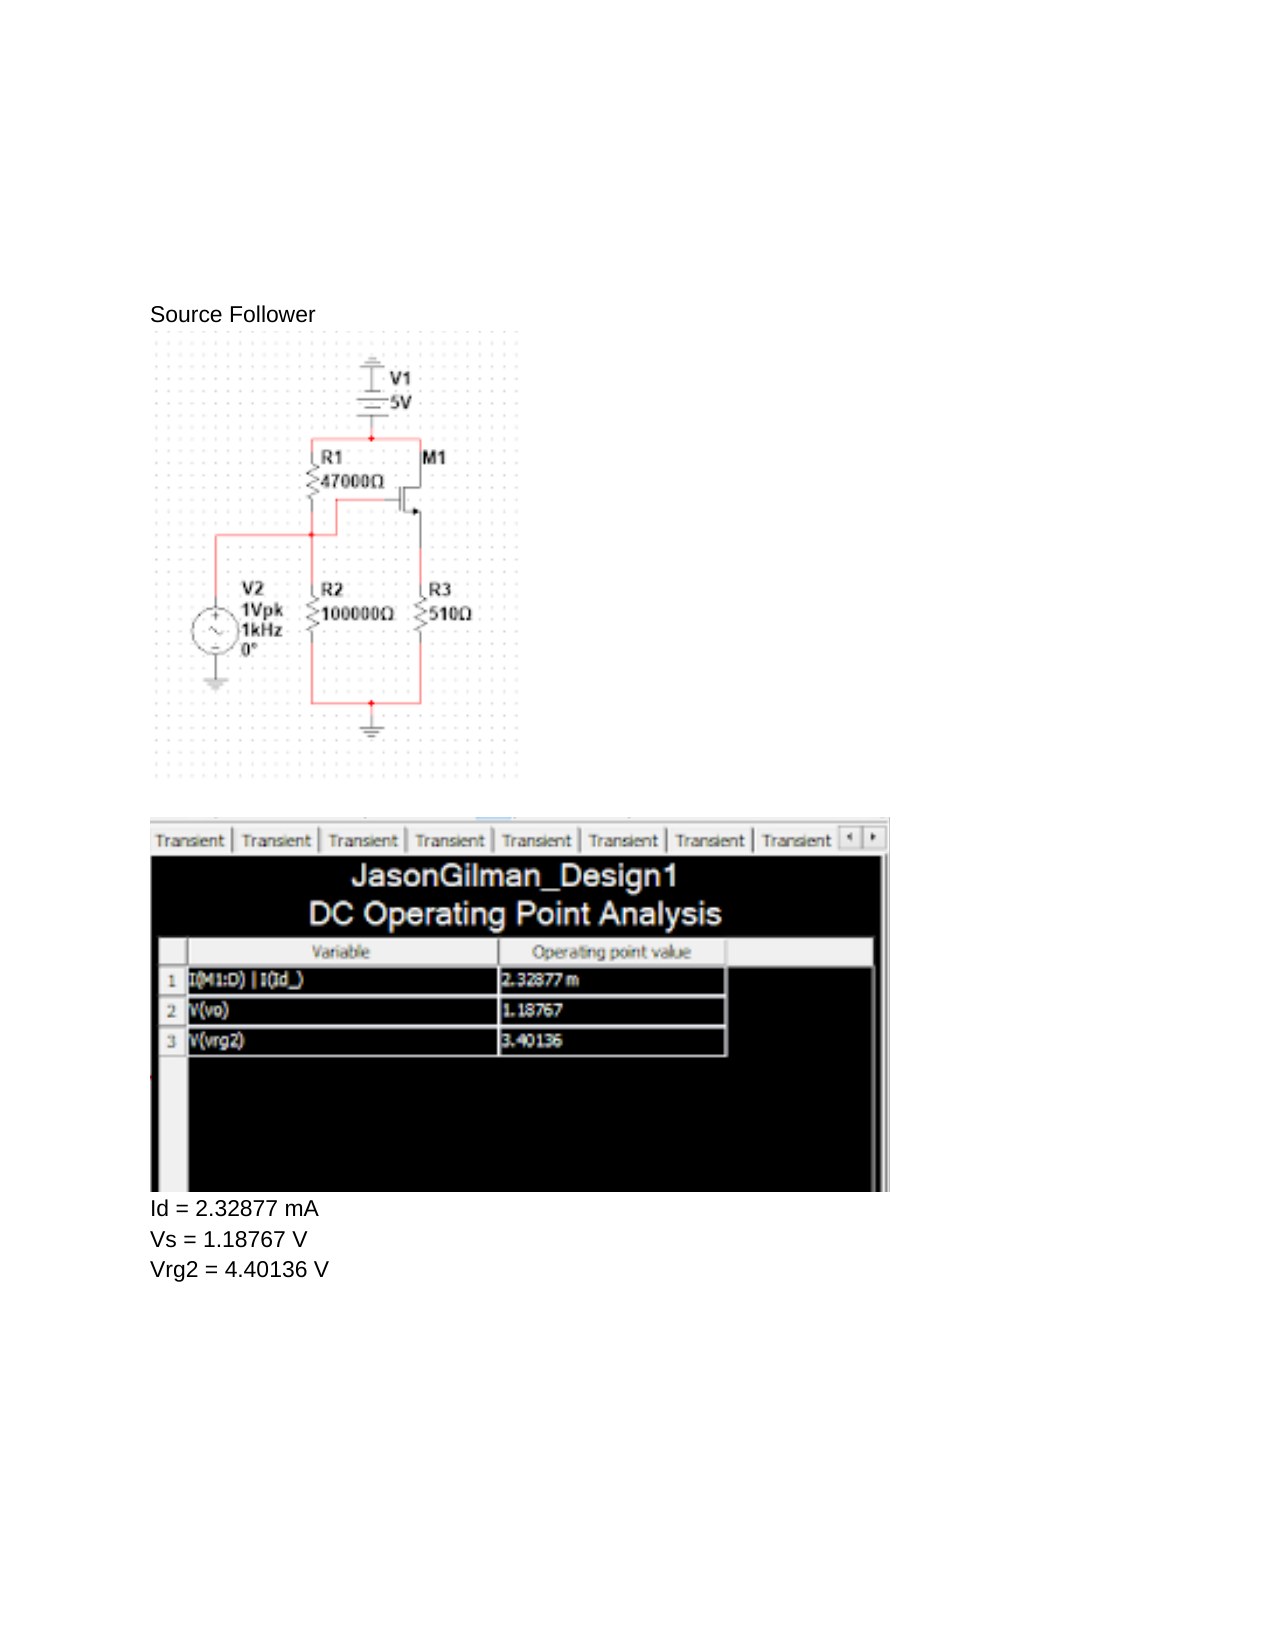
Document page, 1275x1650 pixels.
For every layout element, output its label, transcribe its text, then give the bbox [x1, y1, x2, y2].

text Id = 2.32877 mA [150, 1195, 1125, 1222]
text Source Follower [150, 301, 1125, 327]
text Vs = 1.18767 V [150, 1226, 1125, 1252]
text Vrg2 = 4.40136 V [150, 1256, 1125, 1282]
picture [150, 817, 890, 1192]
picture [150, 331, 520, 783]
